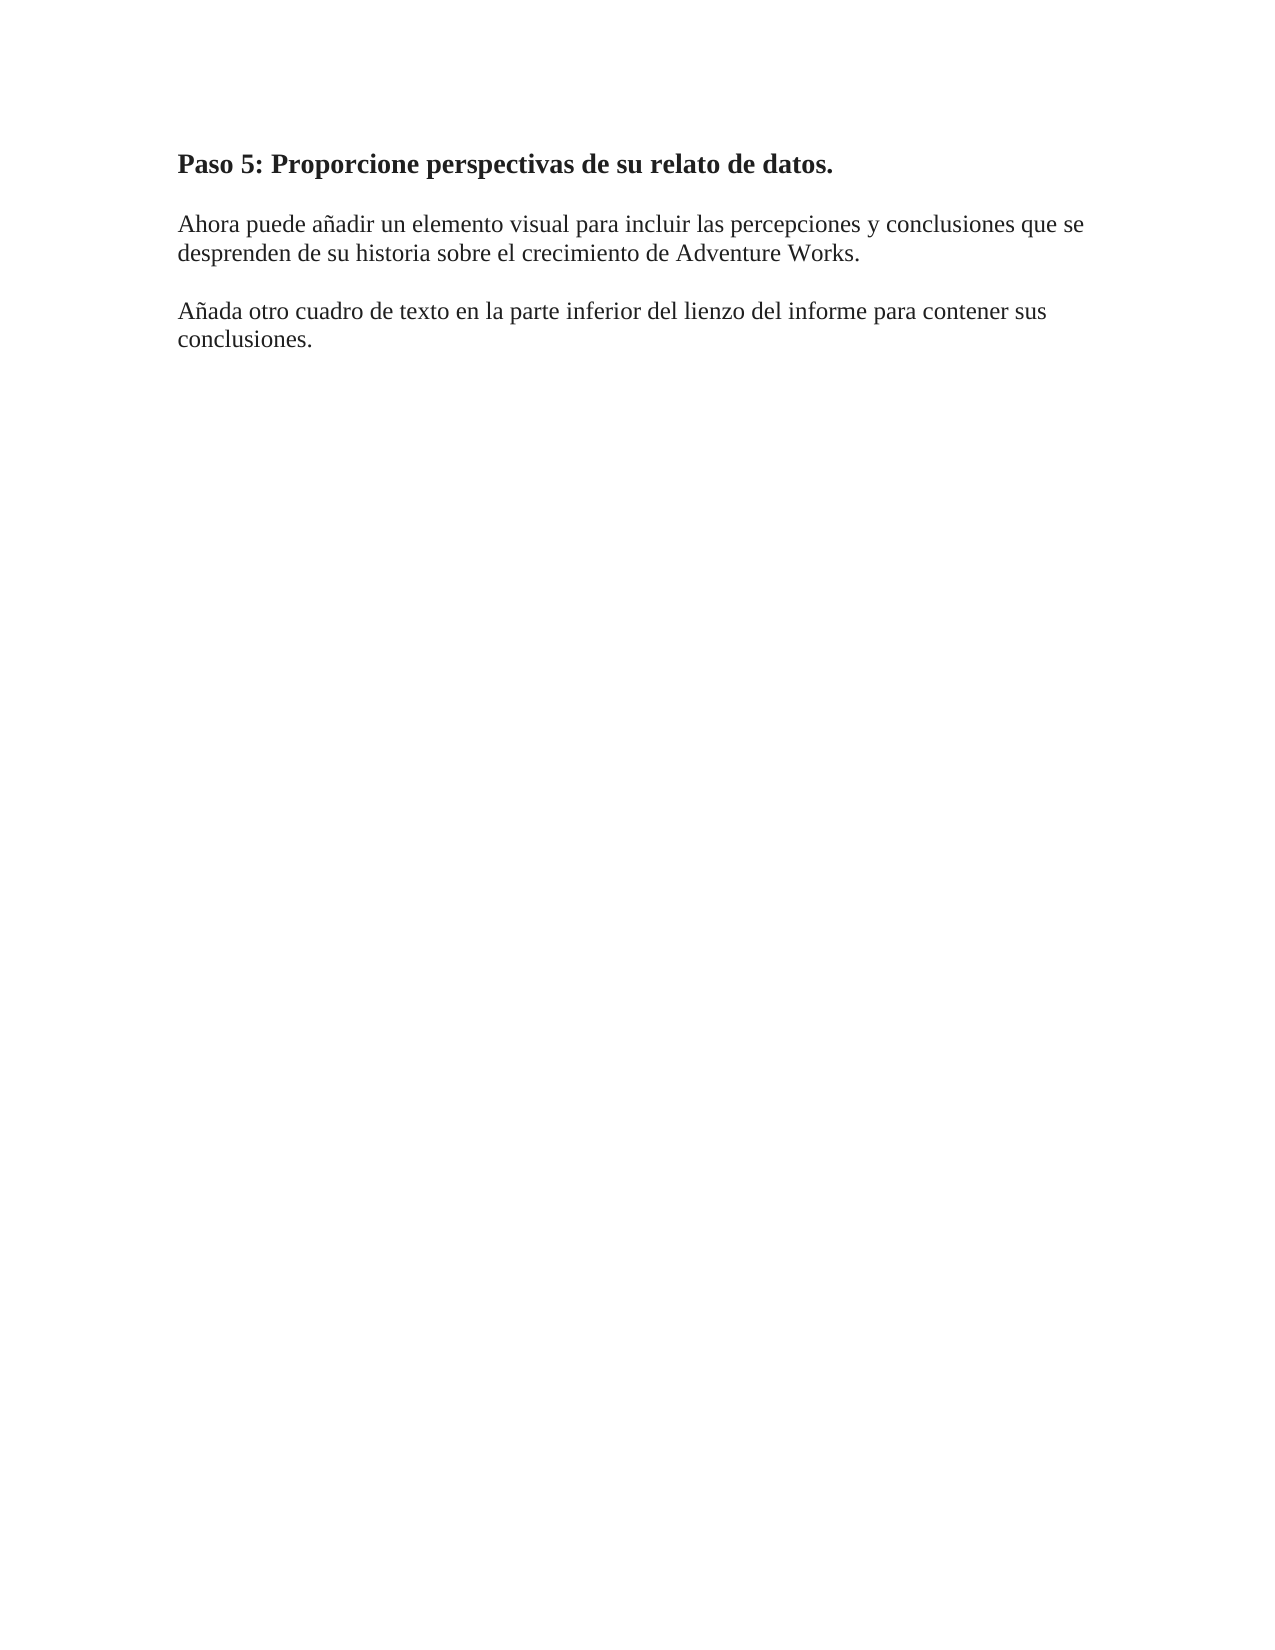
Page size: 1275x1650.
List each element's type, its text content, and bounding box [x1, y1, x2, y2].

text Añada otro cuadro de texto en la parte inferior del lienzo del informe para contener sus conclusiones. [177, 296, 1098, 353]
text Ahora puede añadir un elemento visual para incluir las percepciones y conclusiones que se desprenden de su historia sobre el crecimiento de Adventure Works. [177, 209, 1098, 267]
text Paso 5: Proporcione perspectivas de su relato de datos. [177, 148, 1098, 180]
